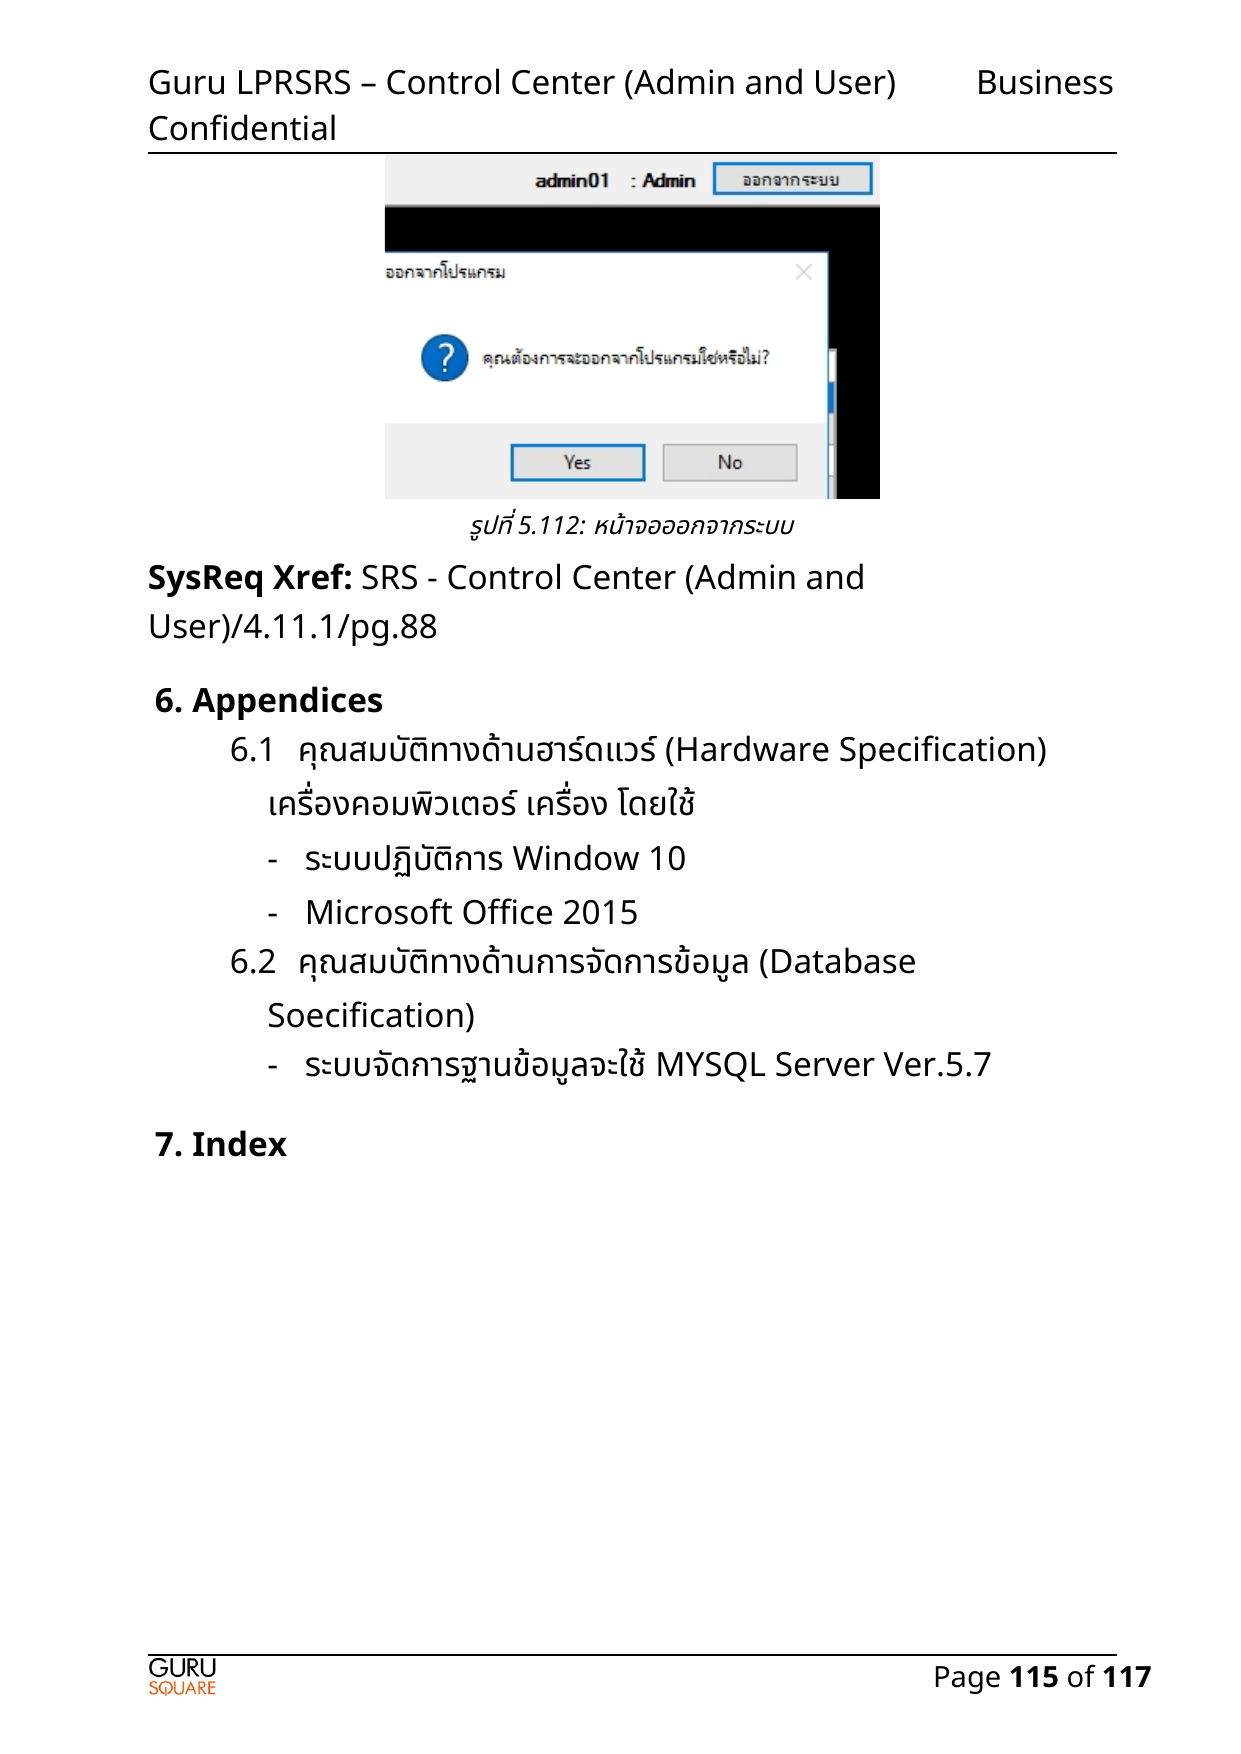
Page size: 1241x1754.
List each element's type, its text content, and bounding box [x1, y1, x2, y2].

picture [147, 1655, 218, 1697]
subtitle Appendices [154, 677, 1117, 722]
list ระบบปฏิบัติการ Window 10 [267, 834, 1117, 885]
picture [384, 154, 880, 499]
list คุณสมบัติทางด้านฮาร์ดแวร์ (Hardware Specification) [229, 726, 1117, 776]
text SysReq Xref: SRS - Control Center (Admin and User)/4.11.1/pg.66 [148, 554, 1117, 648]
subtitle Index [154, 1121, 1117, 1166]
list ระบบจัดการฐานข้อมูลจะใช้ MYSQL Server Ver.5.7 [267, 1041, 1117, 1092]
list เครื่องคอมพิวเตอร์ เครื่อง โดยใช้ [267, 780, 1117, 831]
list คุณสมบัติทางด้านการจัดการข้อมูล (Database Soecification) [229, 938, 1117, 1038]
list Microsoft Office 2015 [267, 889, 1117, 934]
